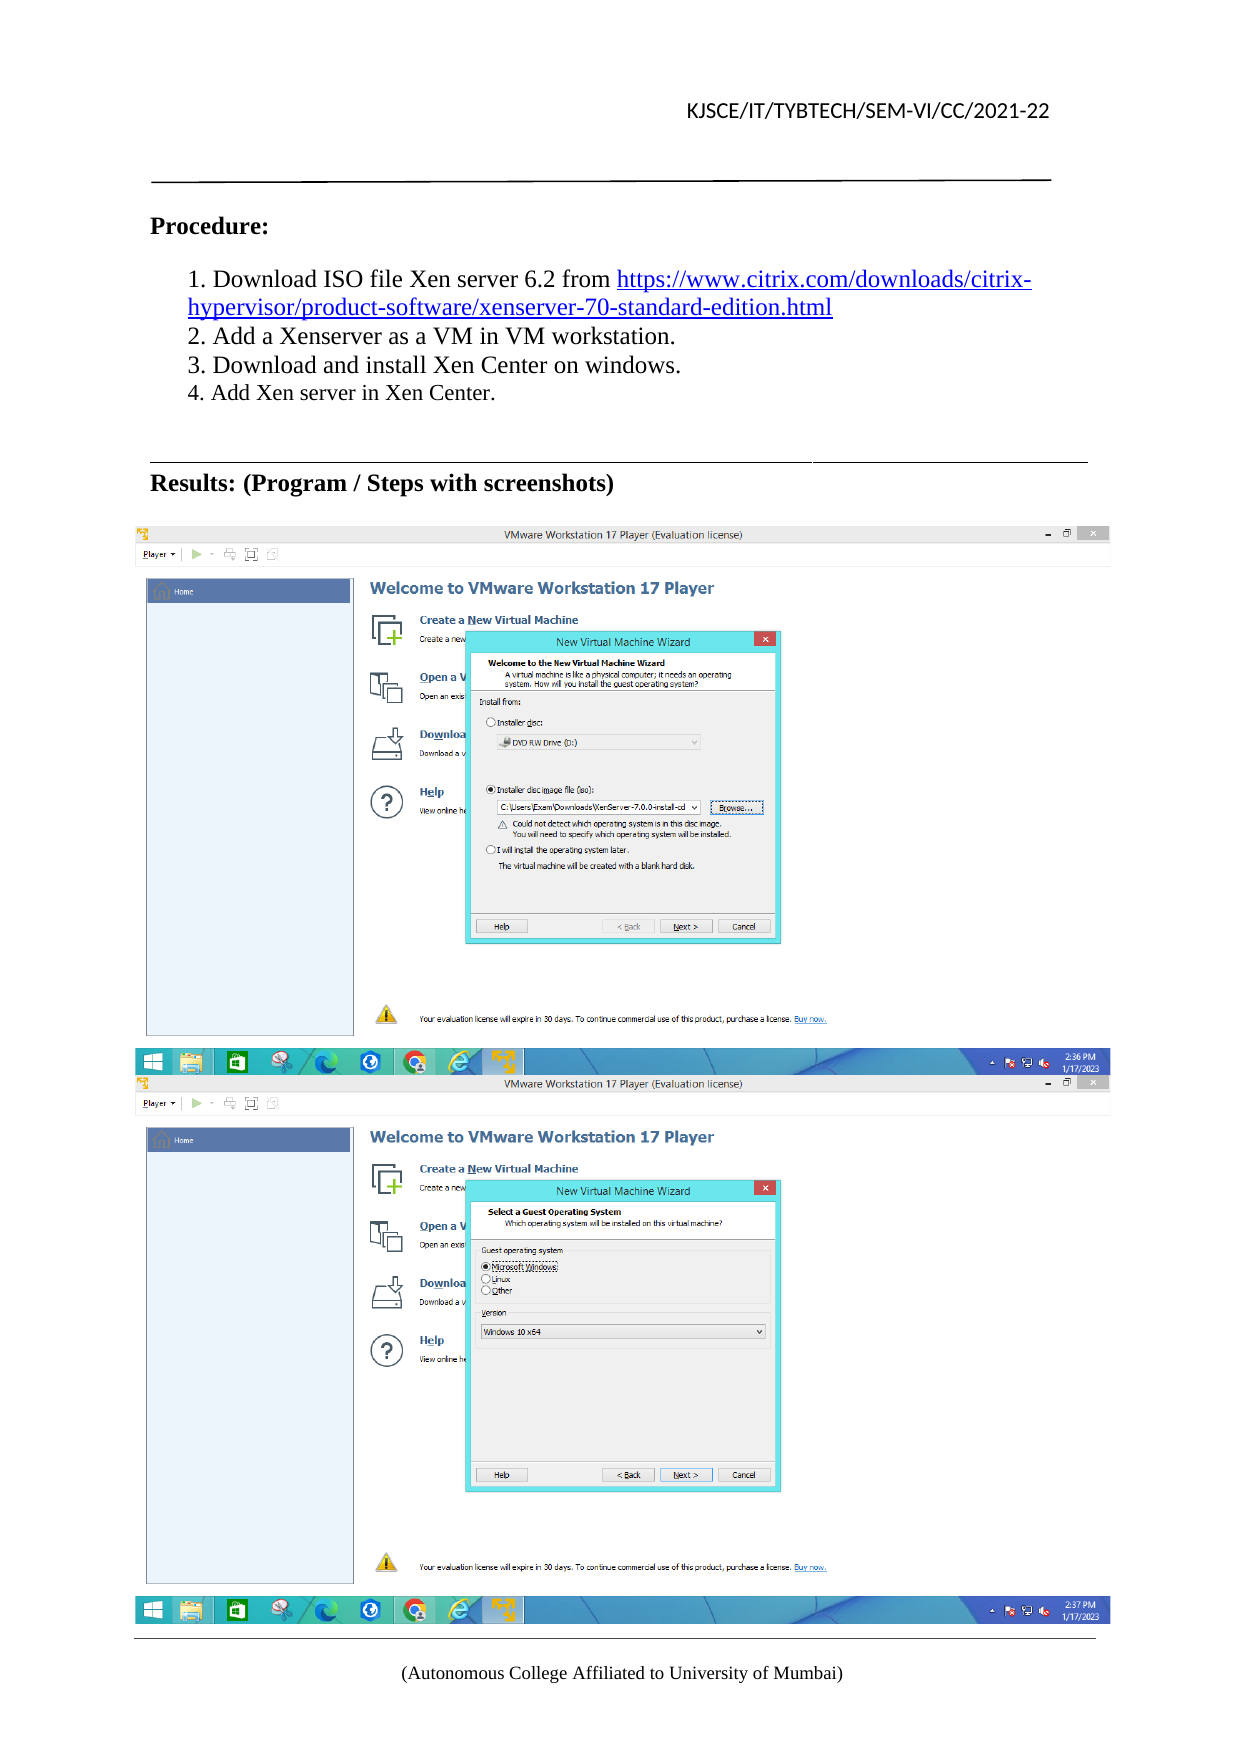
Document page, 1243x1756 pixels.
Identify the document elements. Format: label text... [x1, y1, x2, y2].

subtitle Procedure: [150, 211, 1134, 240]
picture [135, 526, 1111, 1624]
subtitle Results: (Program / Steps with screenshots) [150, 468, 726, 496]
list Add a Xenserver as a VM in VM workstation. [187, 321, 1134, 350]
list Add Xen server in Xen Center. [187, 379, 1134, 405]
list Download and install Xen Center on windows. [187, 350, 1134, 379]
list Download ISO file Xen server 6.2 from https://www.citrix.com/downloads/citrix- hypervisor/product-software/xenserver-70-standard-edition.html [187, 264, 1034, 321]
